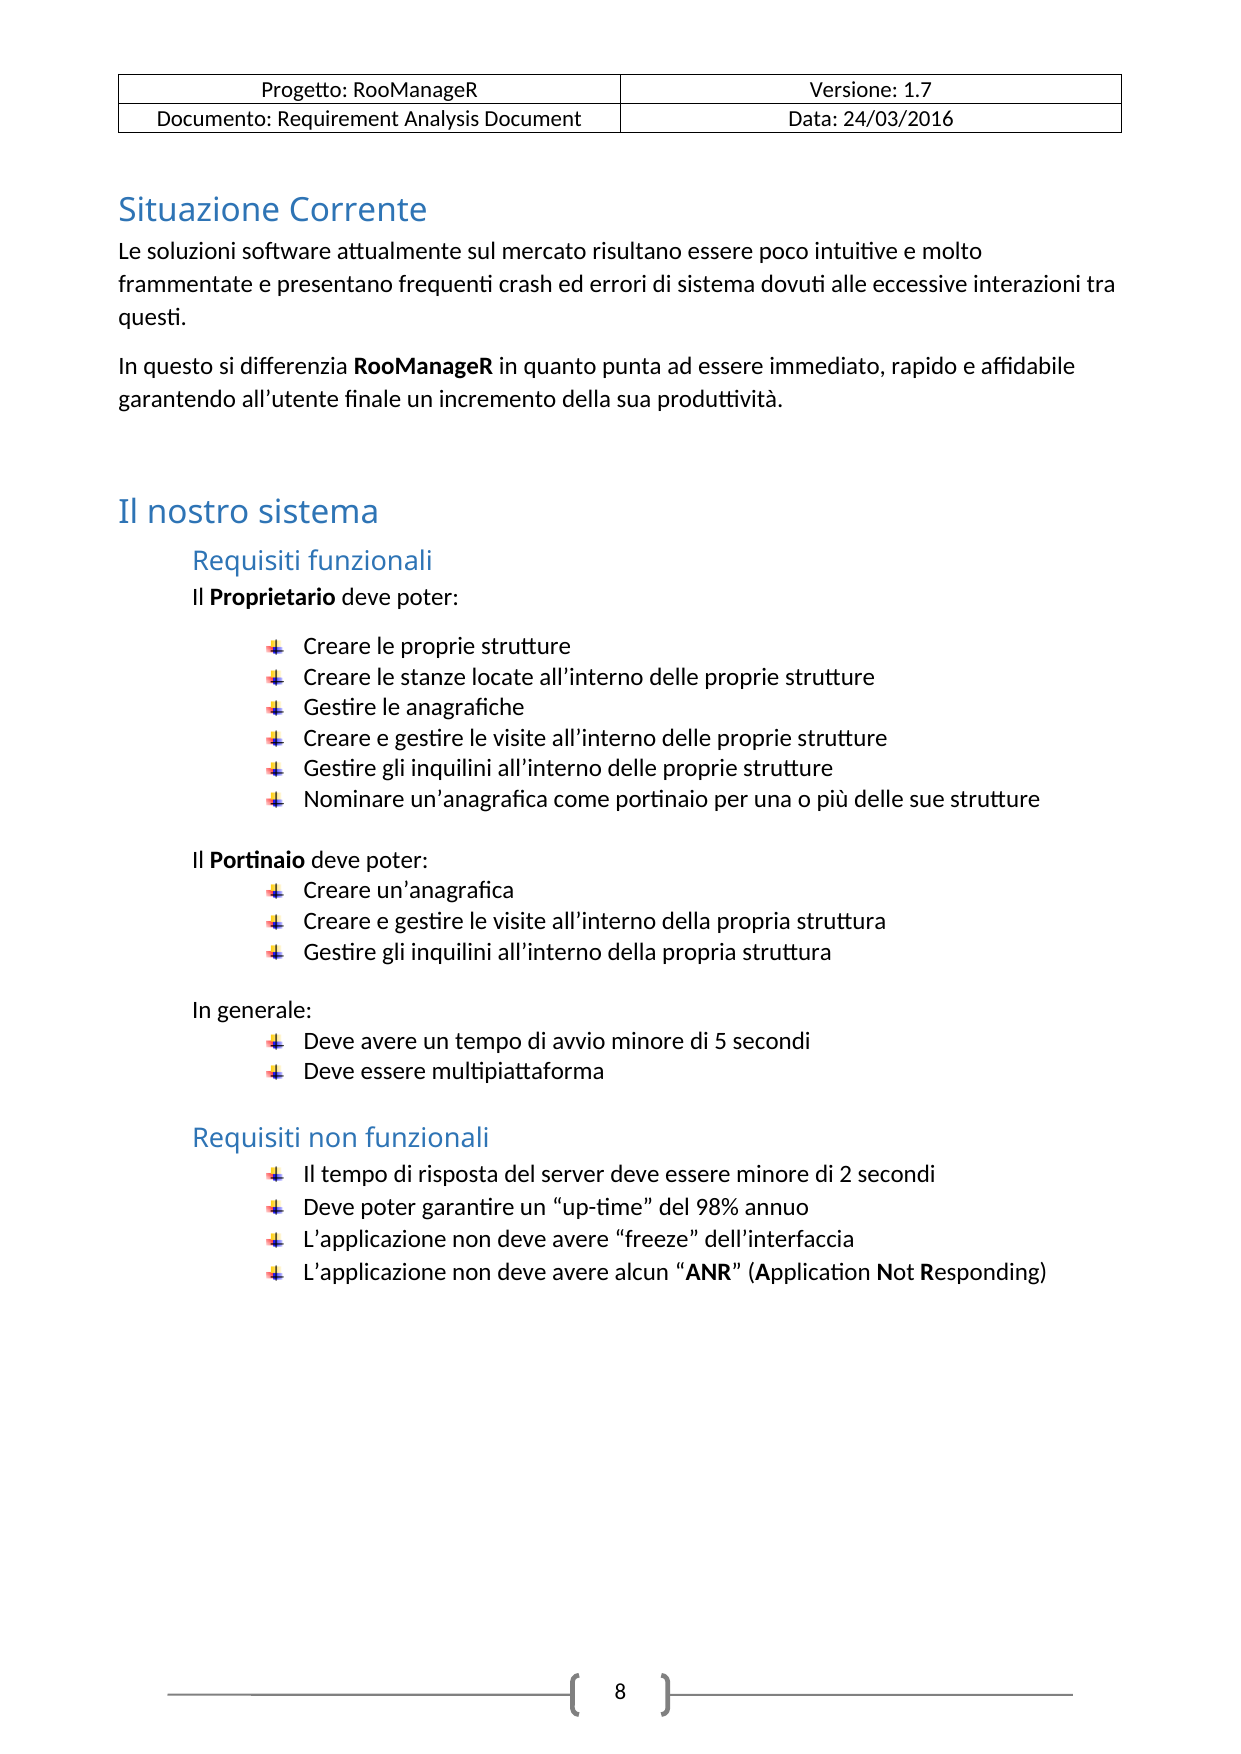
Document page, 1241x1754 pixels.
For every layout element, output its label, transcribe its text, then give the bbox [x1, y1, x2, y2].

picture [266, 760, 284, 777]
picture [266, 913, 284, 930]
list L’applicazione non deve avere alcun “ANR” (Application Not Responding) [266, 1257, 1122, 1287]
list Creare e gestire le visite all’interno delle proprie strutture [266, 722, 1122, 753]
picture [266, 699, 284, 716]
picture [266, 1063, 284, 1080]
list Gestire le anagrafiche [266, 692, 1122, 722]
picture [266, 1264, 284, 1281]
list Gestire gli inquilini all’interno delle proprie strutture [266, 753, 1122, 783]
list Deve essere multipiattaforma [266, 1055, 1122, 1086]
list Deve avere un tempo di avvio minore di 5 secondi [266, 1025, 1122, 1055]
list Nominare un’anagrafica come portinaio per una o più delle sue strutture [266, 783, 1122, 814]
subtitle Requisiti non funzionali [192, 1118, 1122, 1155]
list Deve poter garantire un “up-time” del 98% annuo [266, 1191, 1122, 1221]
list Creare le proprie strutture [266, 631, 1122, 661]
picture [266, 943, 284, 960]
list Il tempo di risposta del server deve essere minore di 2 secondi [266, 1158, 1122, 1188]
subtitle Situazione Corrente [118, 186, 1122, 231]
picture [266, 1032, 284, 1050]
list Gestire gli inquilini all’interno della propria struttura [266, 936, 1122, 966]
text Le soluzioni software attualmente sul mercato risultano essere poco intuitive e molto frammentate e presentano frequenti crash ed errori di sistema dovuti alle eccessive interazioni tra questi. [118, 235, 1122, 331]
list Creare le stanze locate all’interno delle proprie strutture [266, 661, 1122, 692]
picture [266, 729, 284, 747]
text In generale: [192, 994, 1122, 1025]
list Creare un’anagrafica [266, 875, 1122, 905]
subtitle Il nostro sistema [118, 488, 1122, 533]
text Il Proprietario deve poter: [192, 581, 1122, 611]
list Creare e gestire le visite all’interno della propria struttura [266, 905, 1122, 936]
picture [266, 668, 284, 686]
picture [266, 638, 284, 655]
subtitle Requisiti funzionali [192, 541, 1122, 578]
picture [266, 790, 284, 808]
picture [266, 1231, 284, 1248]
picture [266, 882, 284, 899]
text Il Portinaio deve poter: [192, 844, 1122, 875]
picture [266, 1165, 284, 1182]
picture [266, 1198, 284, 1215]
text In questo si differenzia RooManageR in quanto punta ad essere immediato, rapido e affidabile garantendo all’utente finale un incremento della sua produttività. [118, 350, 1122, 414]
list L’applicazione non deve avere “freeze” dell’interfaccia [266, 1224, 1122, 1254]
